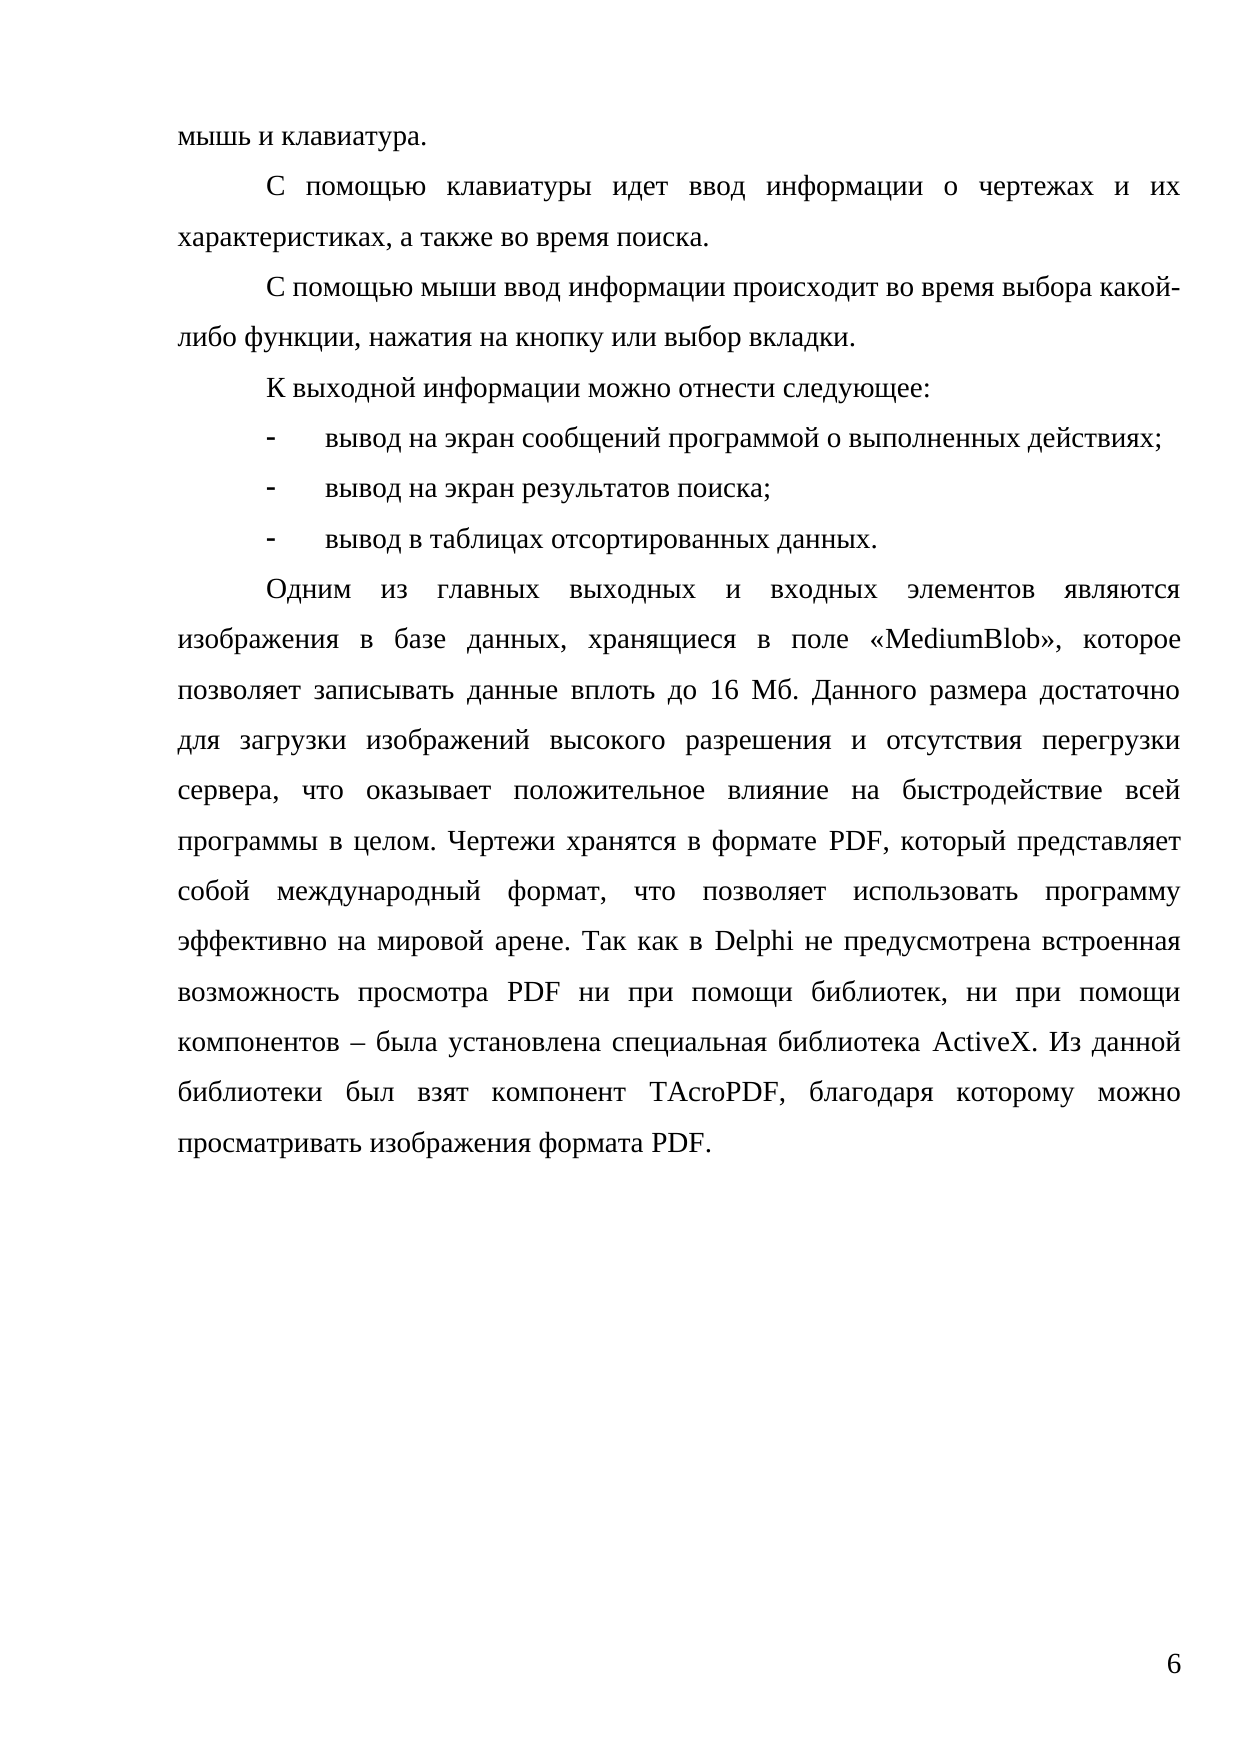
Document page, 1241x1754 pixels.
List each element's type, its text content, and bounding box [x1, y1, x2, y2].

list Одним из главных выходных и входных элементов являются изображения в базе данных, хранящиеся в поле «MediumBlob», которое позволяет записывать данные вплоть до 16 Мб. Данного размера достаточно для загрузки изображений высокого разрешения и отсутствия перегрузки сервера, что оказывает положительное влияние на быстродействие всей программы в целом. Чертежи хранятся в формате PDF, который представляет собой международный формат, что позволяет использовать программу эффективно на мировой арене. Так как в Delphi не предусмотрена встроенная возможность просмотра PDF ни при помощи библиотек, ни при помощи компонентов – была установлена специальная библиотека ActiveX. Из данной библиотеки был взят компонент TAcroPDF, благодаря которому можно просматривать изображения формата PDF. [177, 571, 1181, 1158]
list К выходной информации можно отнести следующее: [177, 370, 1181, 403]
list вывод на экран результатов поиска; [266, 470, 1181, 504]
list С помощью клавиатуры идет ввод информации о чертежах и их характеристиках, а также во время поиска. [177, 168, 1181, 252]
list вывод на экран сообщений программой о выполненных действиях; [266, 420, 1181, 454]
list С помощью мыши ввод информации происходит во время выбора какой-либо функции, нажатия на кнопку или выбор вкладки. [177, 269, 1181, 353]
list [177, 118, 1181, 152]
list вывод в таблицах отсортированных данных. [266, 521, 1181, 554]
